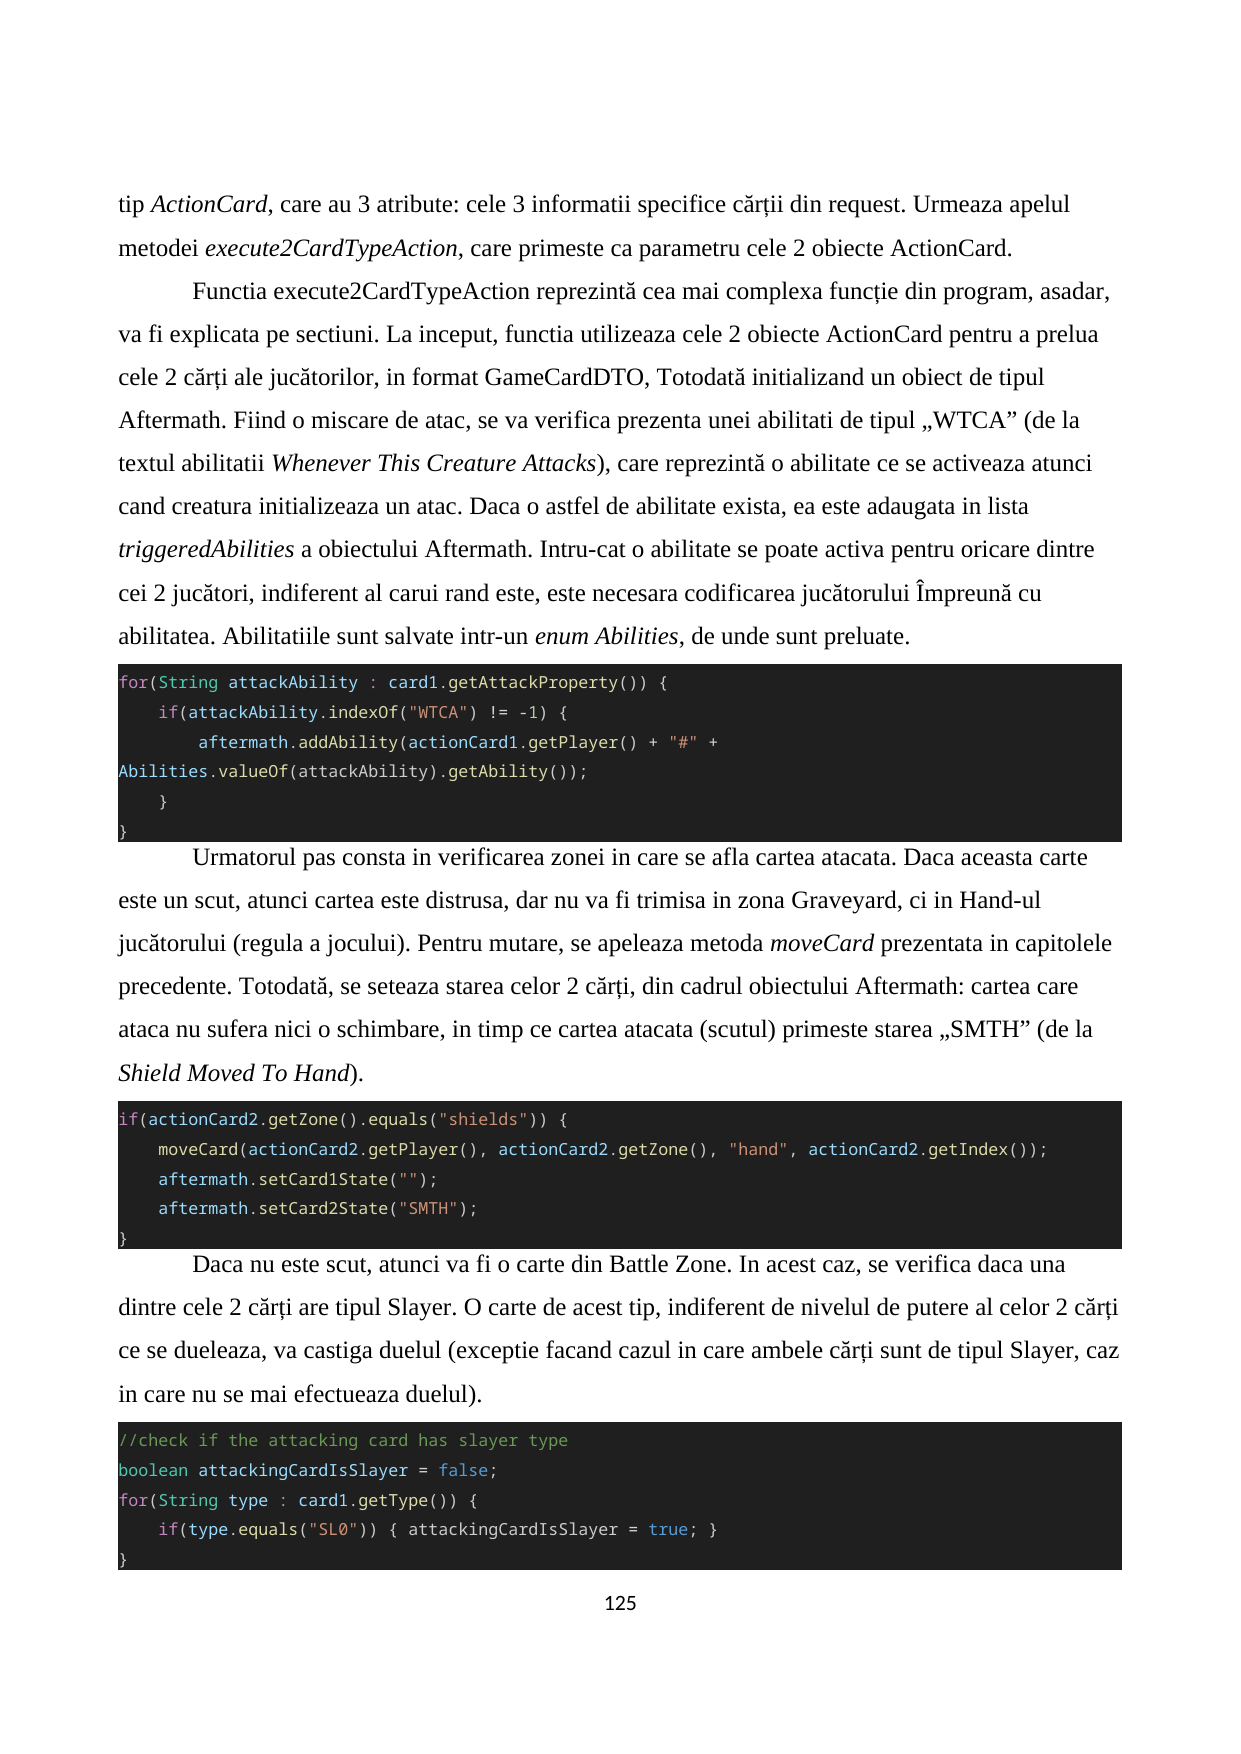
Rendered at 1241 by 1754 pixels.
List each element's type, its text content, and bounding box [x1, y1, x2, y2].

text } [118, 783, 1122, 812]
text if(type.equals("SL0")) { attackingCardIsSlayer = true; } [118, 1511, 1122, 1541]
text boolean attackingCardIsSlayer = false; [118, 1451, 1122, 1481]
text aftermath.setCard2State("SMTH"); [118, 1190, 1122, 1219]
text } [118, 812, 1122, 842]
text } [118, 1219, 1122, 1249]
text aftermath.setCard1State(""); [118, 1160, 1122, 1190]
text } [118, 1541, 1122, 1570]
text Urmatorul pas consta in verificarea zonei in care se afla cartea atacata. Daca aceasta carte este un scut, atunci cartea este distrusa, dar nu va fi trimisa in zona Graveyard, ci in Hand-ul jucătorului (regula a jocului). Pentru mutare, se apeleaza metoda moveCard prezentata in capitolele precedente. Totodată, se seteaza starea celor 2 cărți, din cadrul obiectului Aftermath: cartea care ataca nu sufera nici o schimbare, in timp ce cartea atacata (scutul) primeste starea „SMTH” (de la Shield Moved To Hand). [118, 842, 1122, 1086]
text for(String type : card1.getType()) { [118, 1481, 1122, 1511]
text if(actionCard2.getZone().equals("shields")) { [118, 1101, 1122, 1131]
text moveCard(actionCard2.getPlayer(), actionCard2.getZone(), "hand", actionCard2.getIndex()); [118, 1131, 1122, 1160]
text if(attackAbility.indexOf("WTCA") != -1) { [118, 694, 1122, 723]
text for(String attackAbility : card1.getAttackProperty()) { [118, 664, 1122, 694]
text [118, 189, 1122, 261]
text Functia execute2CardTypeAction reprezintă cea mai complexa funcție din program, asadar, va fi explicata pe sectiuni. La inceput, functia utilizeaza cele 2 obiecte ActionCard pentru a prelua cele 2 cărți ale jucătorilor, in format GameCardDTO, Totodată initializand un obiect de tipul Aftermath. Fiind o miscare de atac, se va verifica prezenta unei abilitati de tipul „WTCA” (de la textul abilitatii Whenever This Creature Attacks), care reprezintă o abilitate ce se activeaza atunci cand creatura initializeaza un atac. Daca o astfel de abilitate exista, ea este adaugata in lista triggeredAbilities a obiectului Aftermath. Intru-cat o abilitate se poate activa pentru oricare dintre cei 2 jucători, indiferent al carui rand este, este necesara codificarea jucătorului Împreună cu abilitatea. Abilitatiile sunt salvate intr-un enum Abilities, de unde sunt preluate. [118, 276, 1122, 649]
text aftermath.addAbility(actionCard1.getPlayer() + "#" + Abilities.valueOf(attackAbility).getAbility()); [118, 723, 1122, 783]
text Daca nu este scut, atunci va fi o carte din Battle Zone. In acest caz, se verifica daca una dintre cele 2 cărți are tipul Slayer. O carte de acest tip, indiferent de nivelul de putere al celor 2 cărți ce se dueleaza, va castiga duelul (exceptie facand cazul in care ambele cărți sunt de tipul Slayer, caz in care nu se mai efectueaza duelul). [118, 1249, 1122, 1407]
text //check if the attacking card has slayer type [118, 1422, 1122, 1451]
